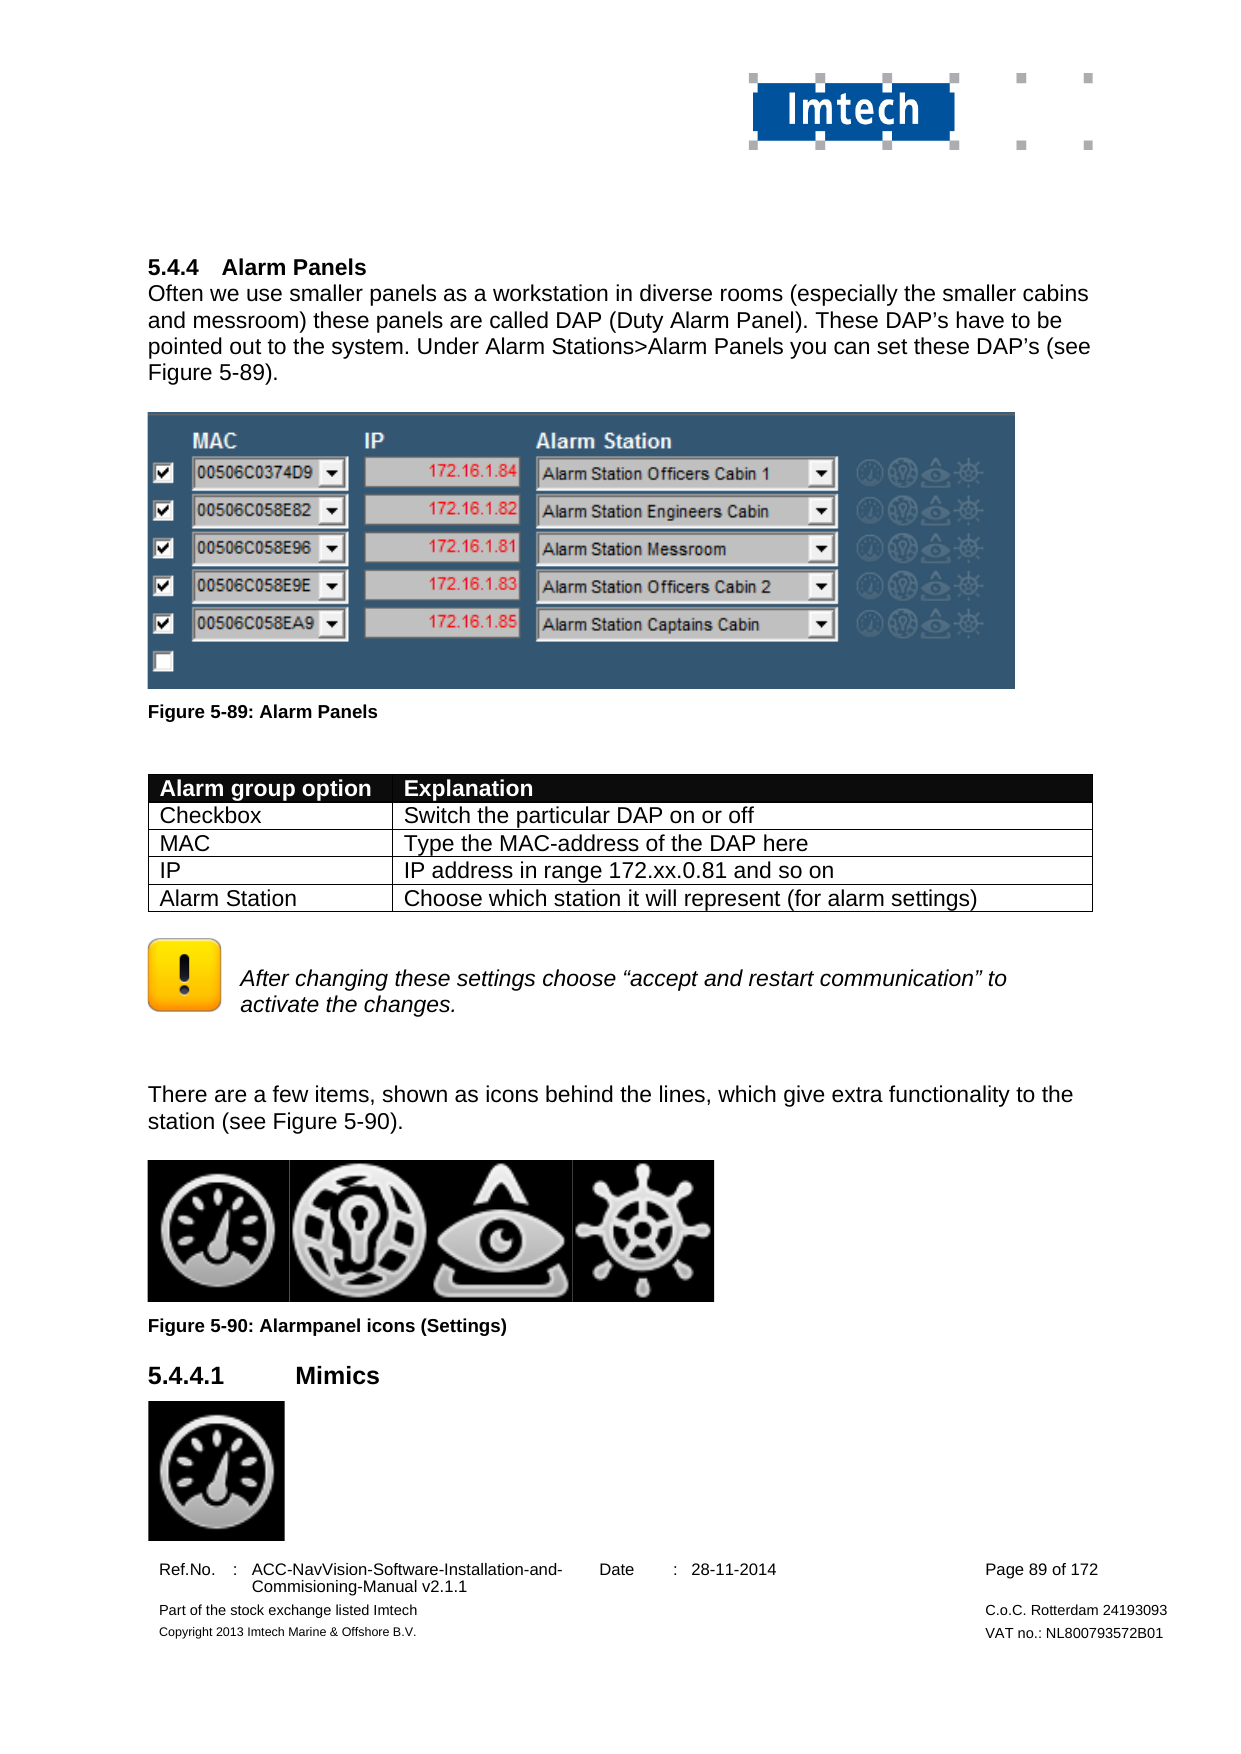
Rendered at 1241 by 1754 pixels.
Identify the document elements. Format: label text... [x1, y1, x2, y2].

table_cell Choose which station it will represent (for alarm settings) [393, 885, 1092, 911]
picture [147, 412, 1015, 689]
picture [748, 73, 1093, 150]
table_cell MAC [149, 830, 392, 856]
text After changing these settings choose “accept and restart communication” to activate the changes. [148, 965, 1093, 1017]
picture [147, 1160, 715, 1302]
subtitle Alarm Panels [148, 254, 1093, 280]
table_cell Alarm Station [149, 885, 392, 911]
table_cell IP address in range 172.xx.0.81 and so on [393, 857, 1092, 884]
table_cell Type the MAC-address of the DAP here [393, 830, 1092, 856]
picture [147, 938, 222, 1012]
table_header Alarm group option [149, 775, 392, 801]
table_cell Switch the particular DAP on or off [393, 803, 1092, 829]
subtitle Mimics [148, 1361, 1093, 1390]
table_cell Checkbox [149, 803, 392, 829]
picture [146, 1401, 285, 1540]
table_cell IP [149, 857, 392, 884]
table_header Explanation [393, 775, 1092, 801]
